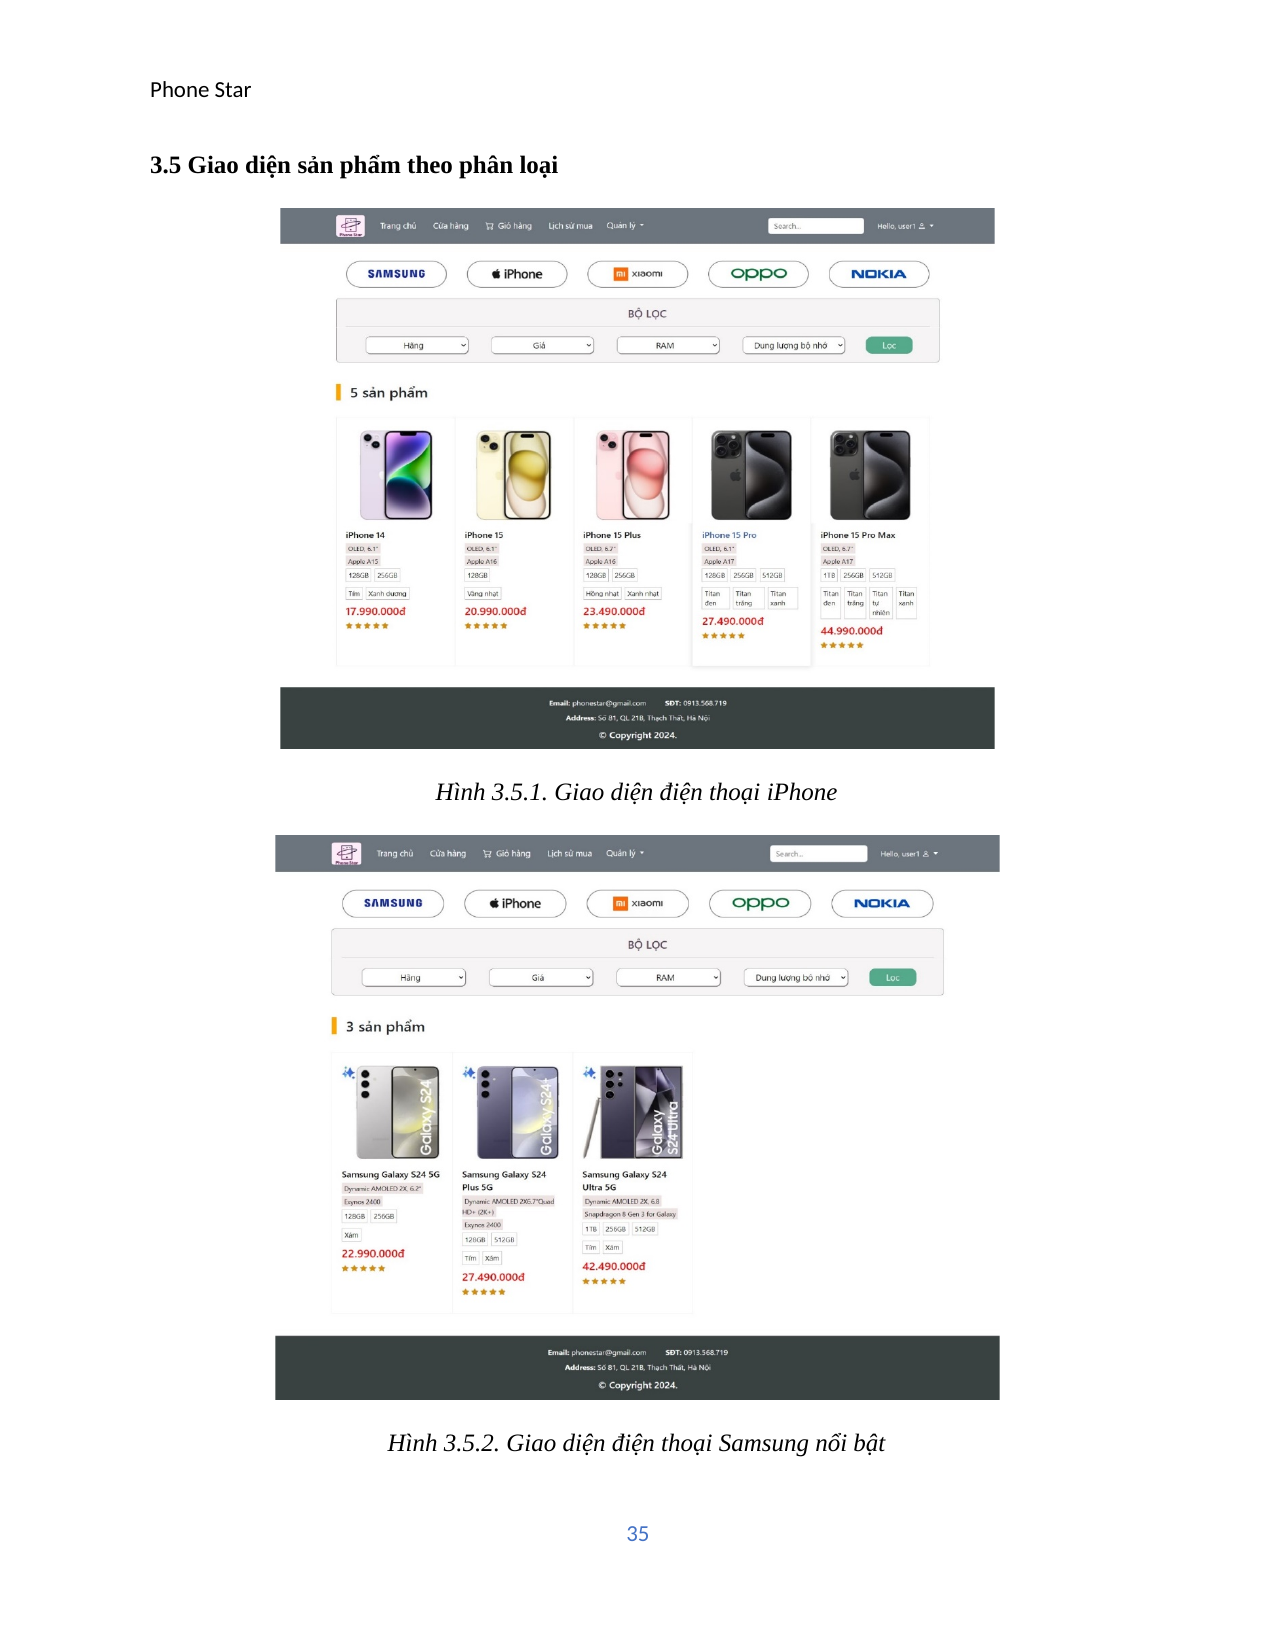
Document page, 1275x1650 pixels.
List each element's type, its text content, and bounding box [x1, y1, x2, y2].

text Hình 3.5.1. Giao diện điện thoại iPhone [150, 777, 1125, 806]
picture [275, 835, 1000, 1400]
picture [280, 208, 995, 749]
text Hình 3.5.2. Giao diện điện thoại Samsung nổi bật [150, 1428, 1125, 1457]
text 3.5 Giao diện sản phẩm theo phân loại [150, 150, 1125, 179]
